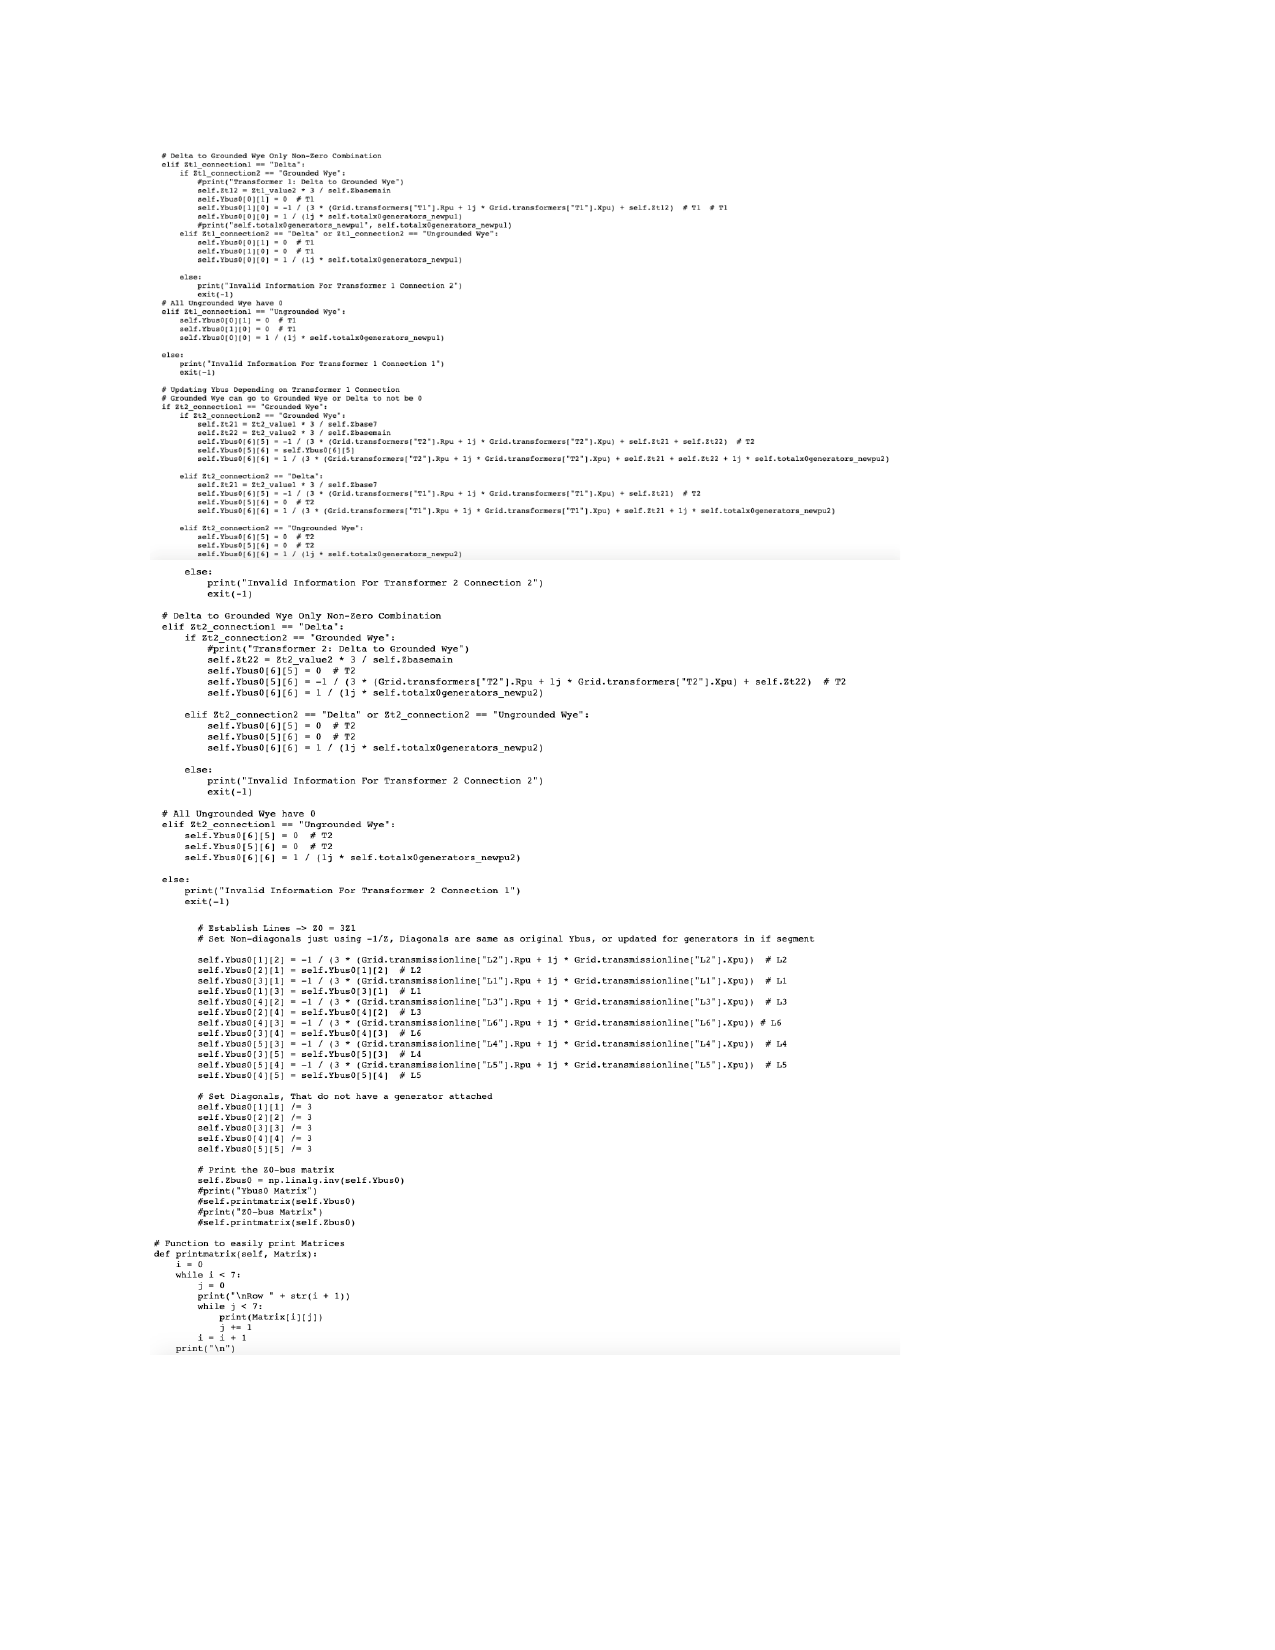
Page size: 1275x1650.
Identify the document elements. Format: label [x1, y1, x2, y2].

picture [150, 561, 901, 912]
picture [150, 913, 901, 1355]
picture [150, 150, 901, 560]
